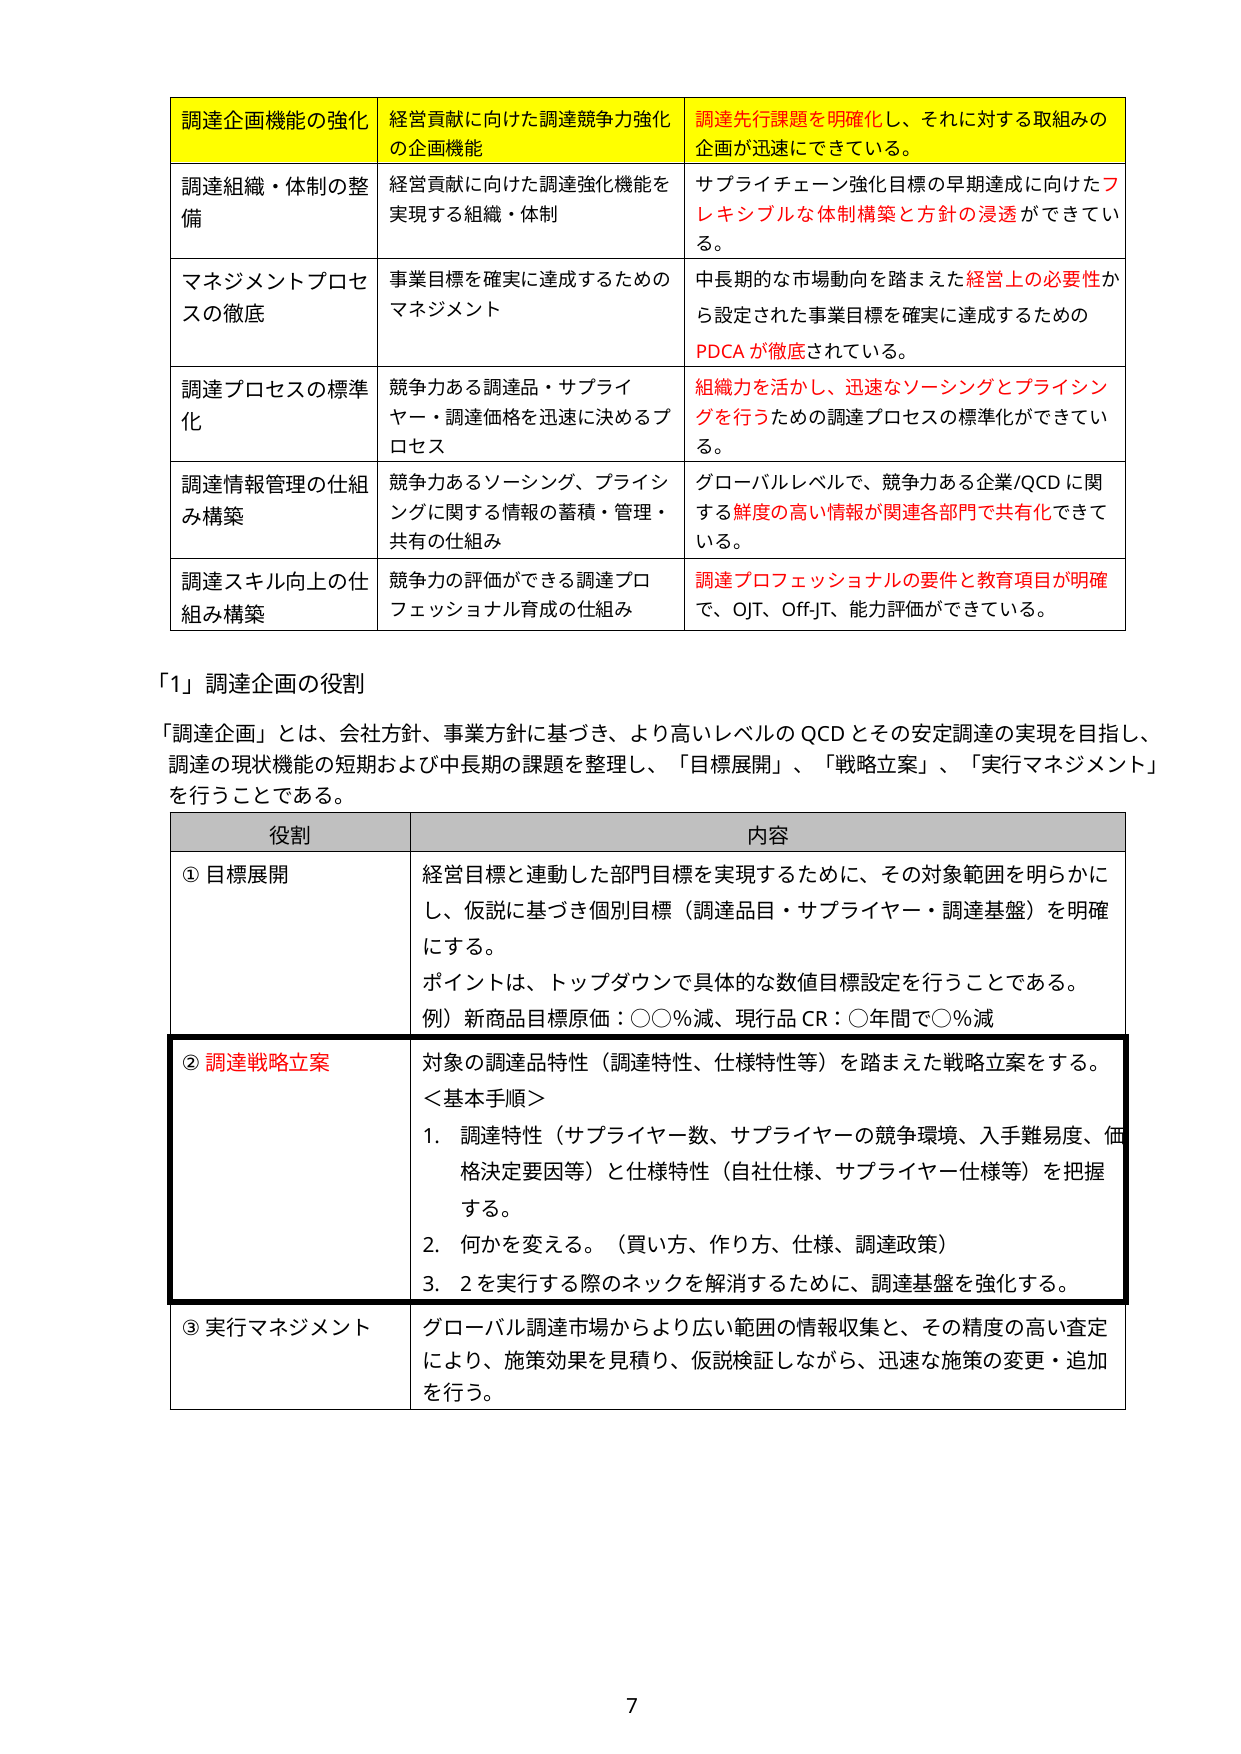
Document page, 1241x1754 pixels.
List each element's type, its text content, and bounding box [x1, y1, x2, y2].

table_cell 対象の調達品特性（調達特性、仕様特性等）を踏まえた戦略立案をする。 ＜基本手順＞ 調達特性（サプライヤー数、サプライヤーの競争環境、入手難易度、価格決定要因等）と仕様特性（自社仕様、サプライヤー仕様等）を把握する。 何かを変える。（買い方、作り方、仕様、調達政策） 2を実行する際のネックを解消するために、調達基盤を強化する。 [411, 1040, 1123, 1299]
table_cell 競争力あるソーシング、プライシングに関する情報の蓄積・管理・共有の仕組み [378, 462, 684, 558]
table_cell 組織力を活かし、迅速なソーシングとプライシングを行うための調達プロセスの標準化ができている。 [685, 367, 1125, 461]
table_cell 調達プロフェッショナルの要件と教育項目が明確で、OJT、Off-JT、能力評価ができている。 [685, 559, 1125, 630]
table_cell 経営目標と連動した部門目標を実現するために、その対象範囲を明らかにし、仮説に基づき個別目標（調達品目・サプライヤー・調達基盤）を明確にする。 ポイントは、トップダウンで具体的な数値目標設定を行うことである。 例）新商品目標原価：○○％減、現行品CR：○年間で○％減 [411, 852, 1125, 1034]
text 「調達企画」とは、会社方針、事業方針に基づき、より高いレベルの QCDとその安定調達の実現を目指し、調達の現状機能の短期および中長期の課題を整理し、「目標展開」、「戦略立案」、「実行マネジメント」を行うことである。 [146, 717, 1175, 810]
table_cell 競争力の評価ができる調達プロフェッショナル育成の仕組み [378, 559, 684, 630]
table_cell ③ 実行マネジメント [171, 1305, 410, 1409]
table_cell 調達情報管理の仕組み構築 [171, 462, 377, 558]
table_cell 競争力ある調達品・サプライヤー・調達価格を迅速に決めるプロセス [378, 367, 684, 461]
table_cell 調達スキル向上の仕組み構築 [171, 559, 377, 630]
table_cell グローバル調達市場からより広い範囲の情報収集と、その精度の高い査定により、施策効果を見積り、仮説検証しながら、迅速な施策の変更・追加を行う。 [411, 1305, 1125, 1409]
table_header 内容 [411, 813, 1125, 851]
table_cell 経営貢献に向けた調達強化機能を実現する組織・体制 [378, 164, 684, 257]
table_cell 調達組織・体制の整備 [171, 164, 377, 257]
table_cell サプライチェーン強化目標の早期達成に向けたフレキシブルな体制構築と方針の浸透ができている。 [685, 164, 1125, 257]
table_cell ① 目標展開 [171, 852, 410, 1034]
table_cell 中長期的な市場動向を踏まえた経営上の必要性から設定された事業目標を確実に達成するための PDCA が徹底されている。 [685, 259, 1125, 366]
table_cell 事業目標を確実に達成するためのマネジメント [378, 259, 684, 366]
table_cell 調達プロセスの標準化 [171, 367, 377, 461]
table_cell 調達企画機能の強化 [171, 98, 377, 162]
subtitle 「1」調達企画の役割 [146, 666, 1208, 699]
table_cell グローバルレベルで、競争力ある企業/QCD に関する鮮度の高い情報が関連各部門で共有化できている。 [685, 462, 1125, 558]
table_header 役割 [171, 813, 410, 851]
table_cell ② 調達戦略立案 [173, 1040, 410, 1299]
table_cell 経営貢献に向けた調達競争力強化の企画機能 [378, 98, 684, 162]
table_cell 調達先行課題を明確化し、それに対する取組みの企画が迅速にできている。 [685, 98, 1125, 162]
table_cell マネジメントプロセスの徹底 [171, 259, 377, 366]
